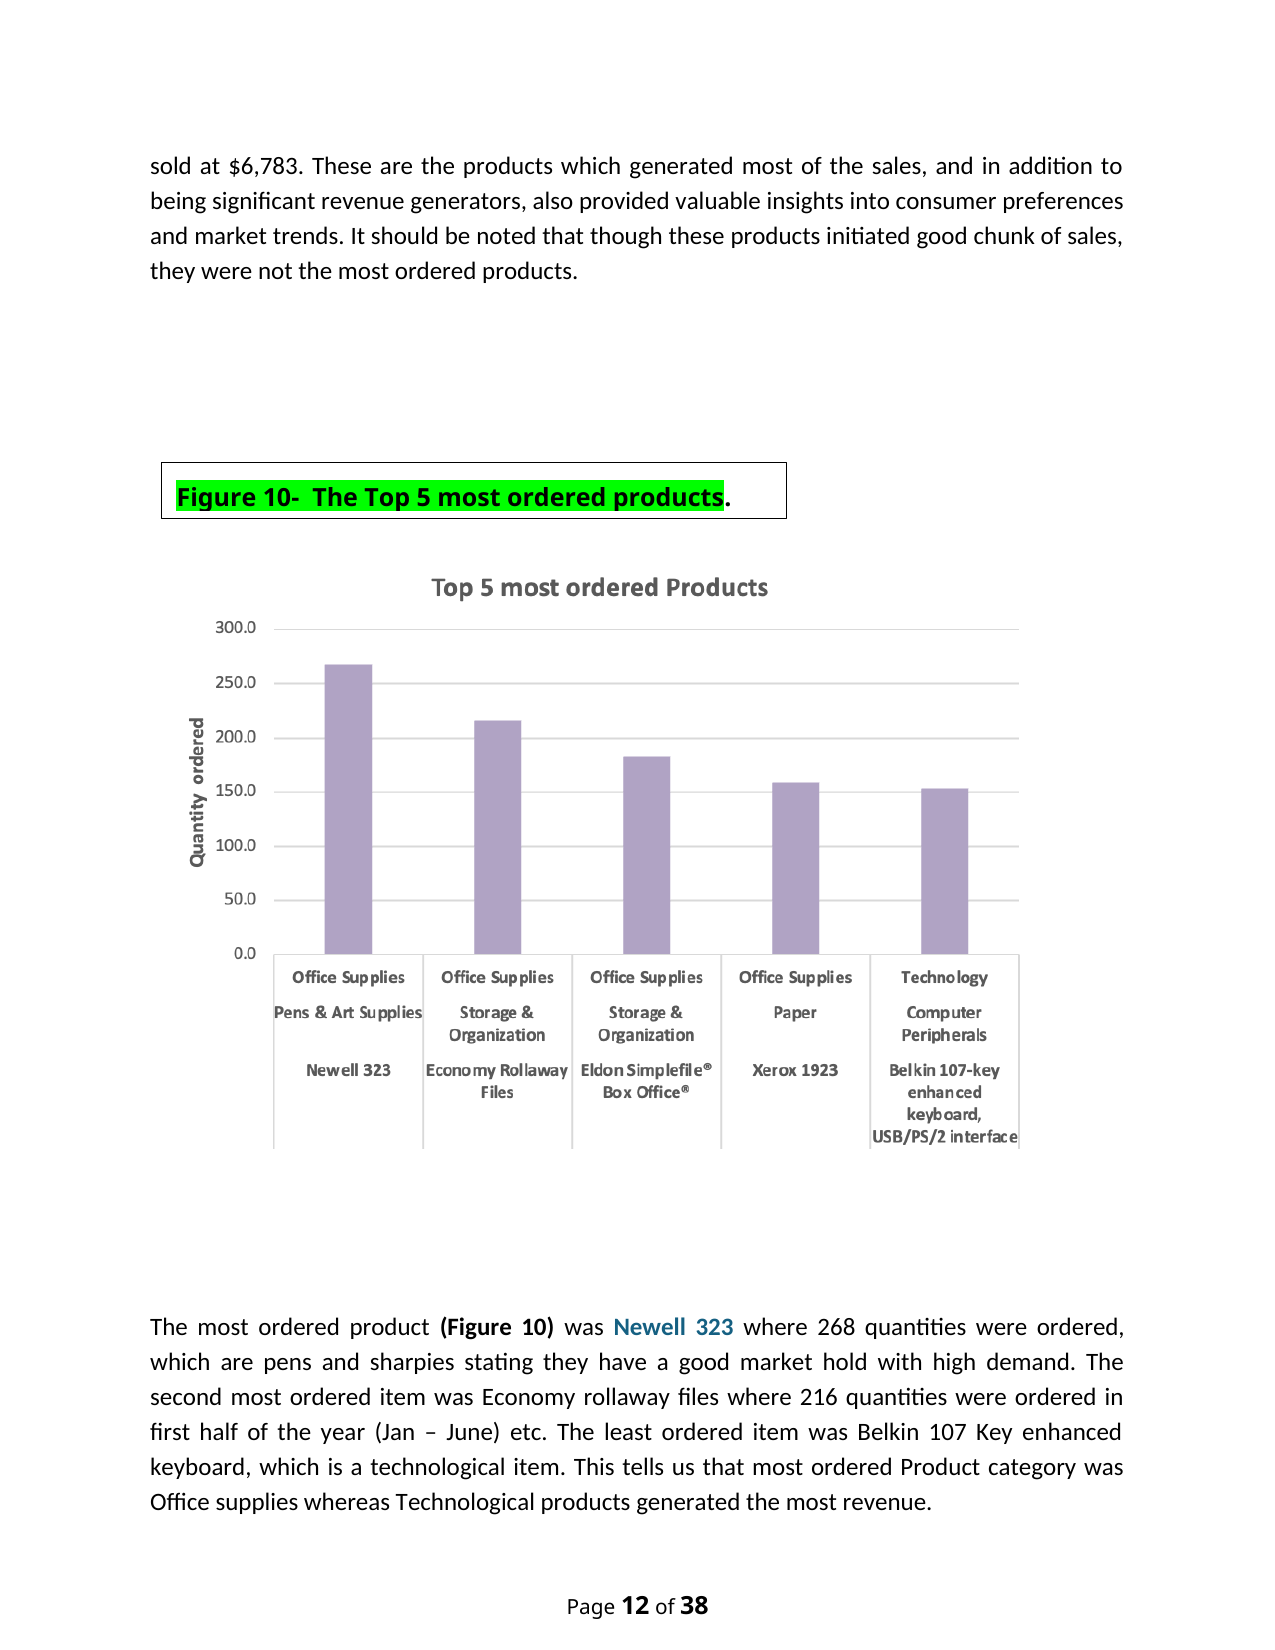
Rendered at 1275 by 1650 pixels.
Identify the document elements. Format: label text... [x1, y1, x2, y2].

picture [161, 555, 1040, 1155]
text The most ordered product (Figure 10) was Newell 323 where 268 quantities were ordered, which are pens and sharpies stating they have a good market hold with high demand. The second most ordered item was Economy rollaway files where 216 quantities were ordered in first half of the year (Jan – June) etc. The least ordered item was Belkin 107 Key enhanced keyboard, which is a technological item. This tells us that most ordered Product category was Office supplies whereas Technological products generated the most revenue. [150, 1311, 1125, 1516]
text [150, 150, 1125, 286]
